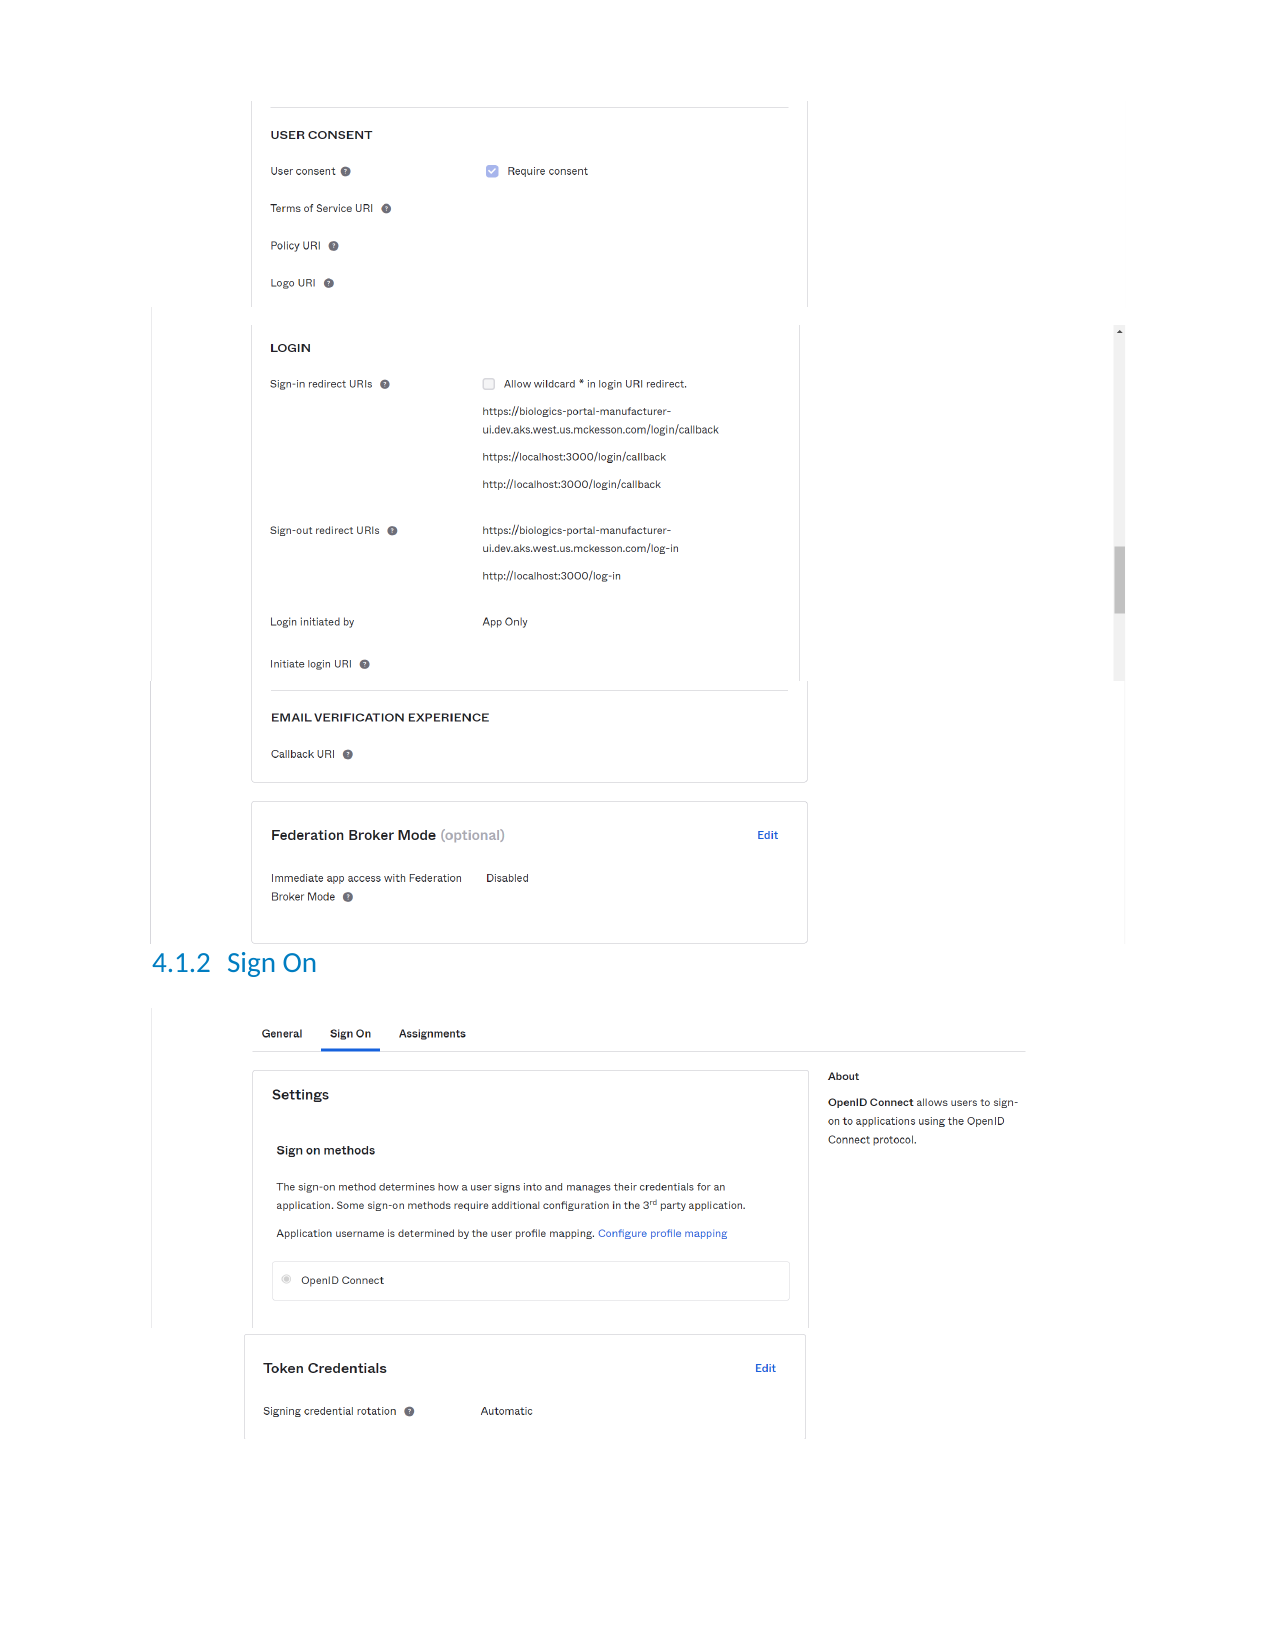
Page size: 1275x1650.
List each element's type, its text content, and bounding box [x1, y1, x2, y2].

picture [150, 101, 1125, 944]
picture [150, 1008, 1125, 1439]
subtitle Sign On [152, 944, 1125, 979]
